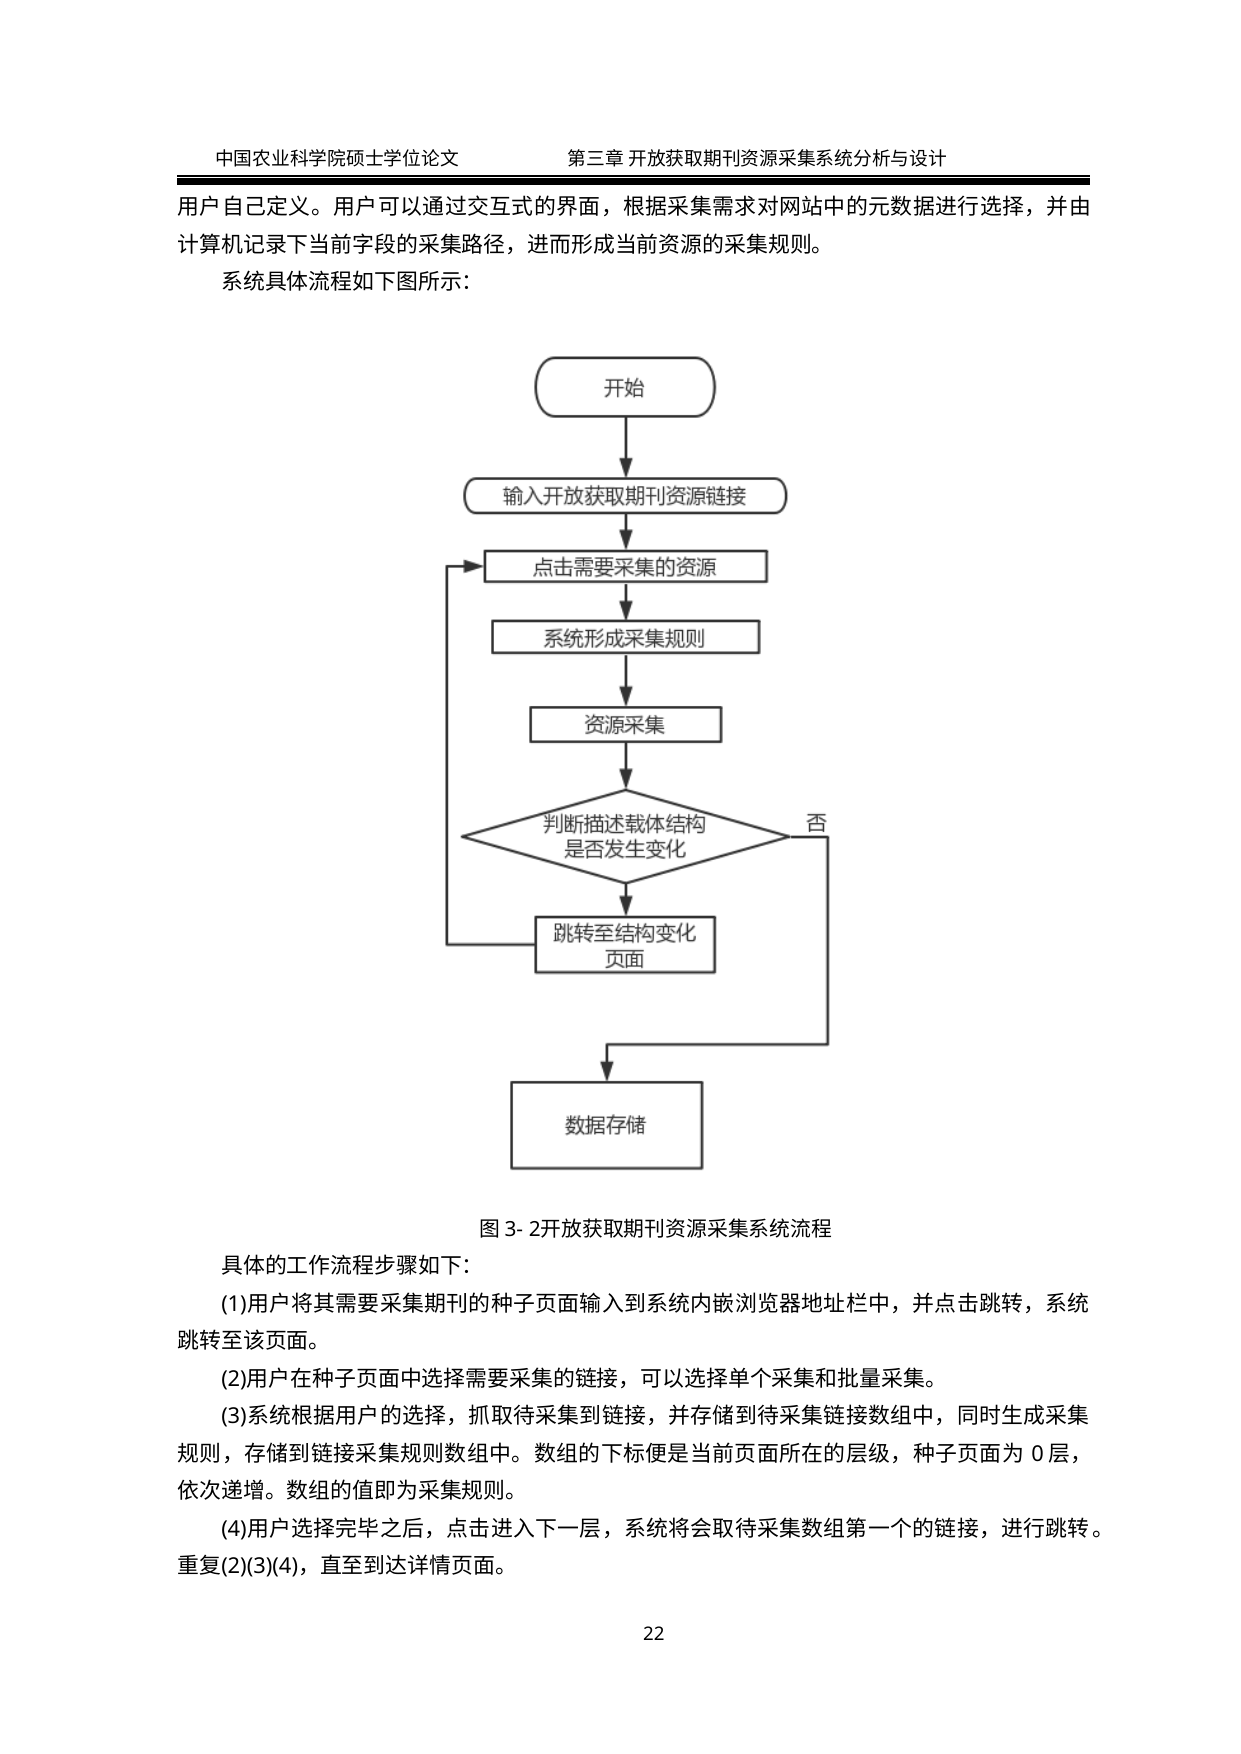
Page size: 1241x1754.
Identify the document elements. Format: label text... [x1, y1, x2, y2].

text (2)用户在种子页面中选择需要采集的链接，可以选择单个采集和批量采集。 [177, 1356, 1092, 1394]
text 系统具体流程如下图所示： [177, 260, 1092, 297]
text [177, 185, 1092, 260]
text 图3- 2开放获取期刊资源采集系统流程 [177, 1206, 1092, 1244]
picture [386, 297, 884, 1207]
text (4)用户选择完毕之后，点击进入下一层，系统将会取待采集数组第一个的链接，进行跳转。重复(2)(3)(4)，直至到达详情页面。 [177, 1506, 1092, 1581]
text (3)系统根据用户的选择，抓取待采集到链接，并存储到待采集链接数组中，同时生成采集规则，存储到链接采集规则数组中。数组的下标便是当前页面所在的层级，种子页面为0层，依次递增。数组的值即为采集规则。 [177, 1394, 1092, 1506]
text 具体的工作流程步骤如下： [177, 1244, 1092, 1281]
text (1)用户将其需要采集期刊的种子页面输入到系统内嵌浏览器地址栏中，并点击跳转，系统跳转至该页面。 [177, 1281, 1092, 1356]
